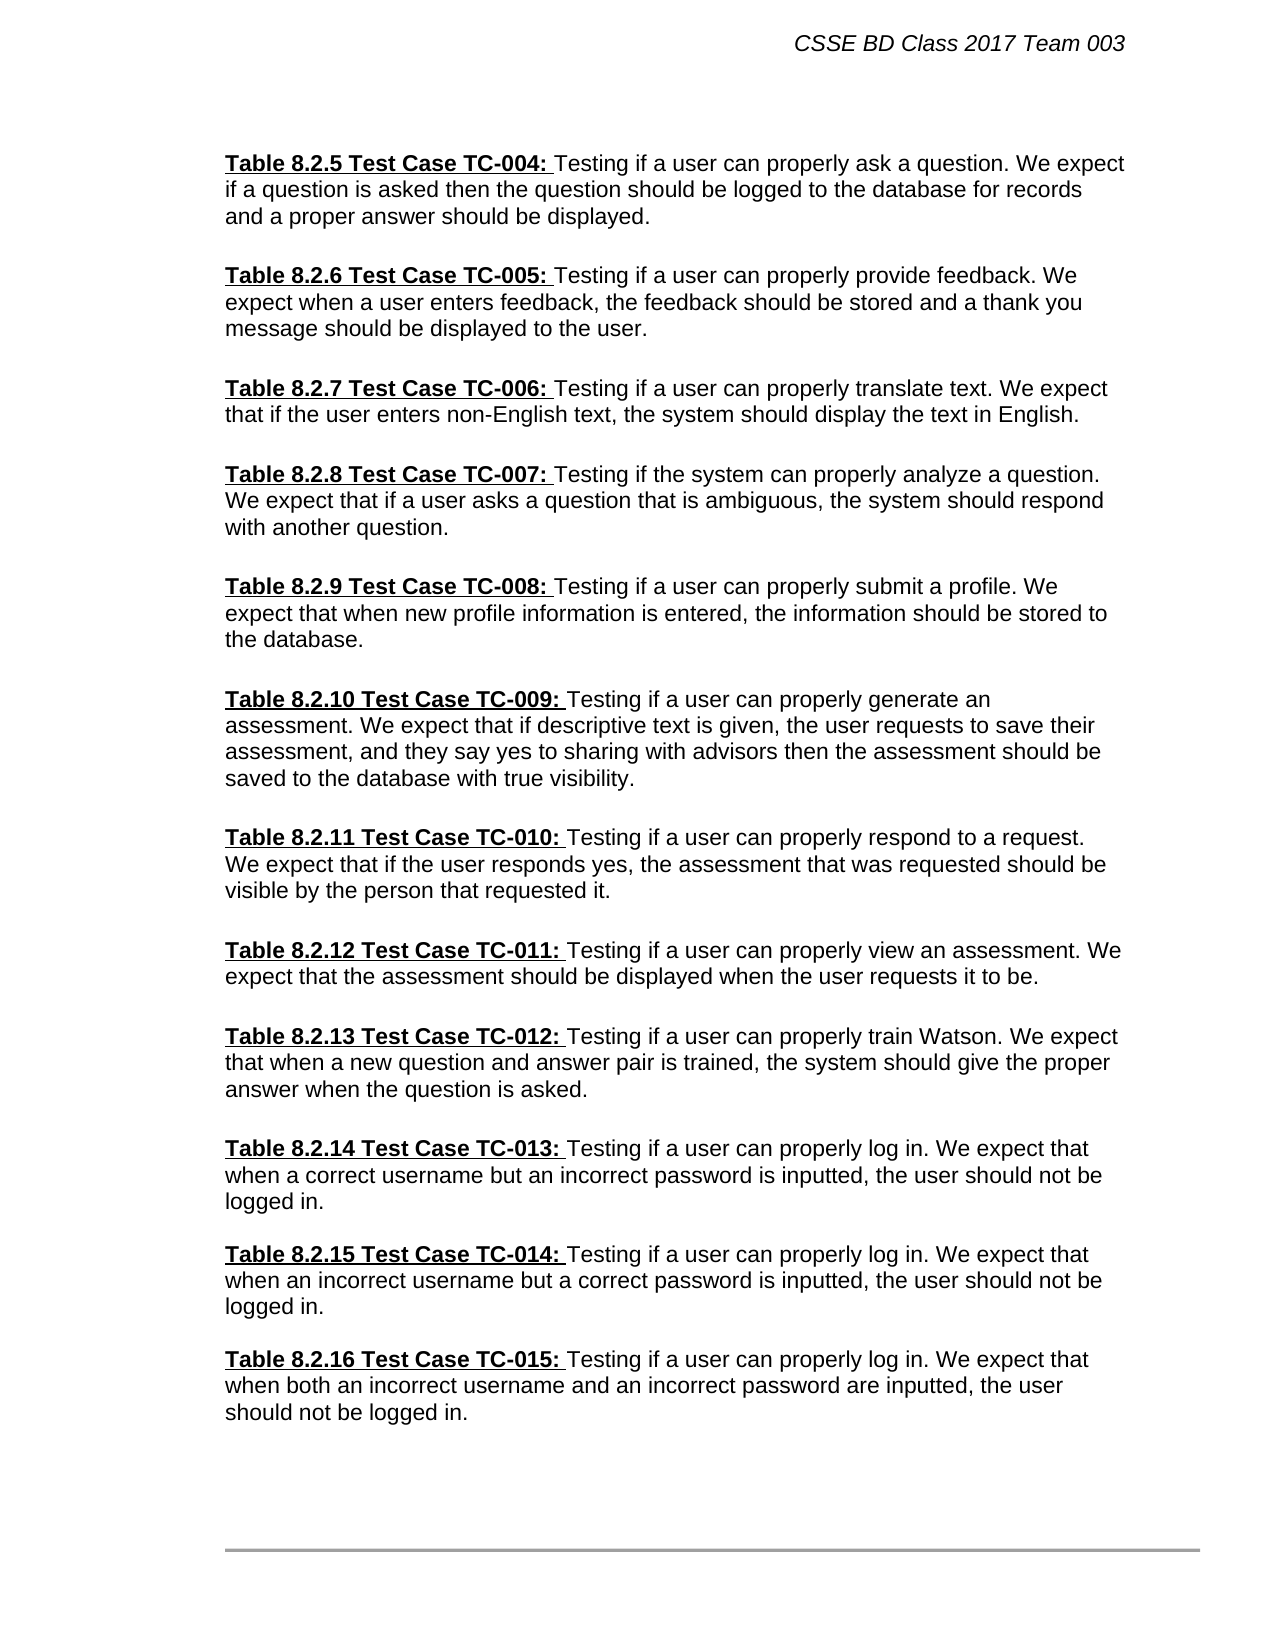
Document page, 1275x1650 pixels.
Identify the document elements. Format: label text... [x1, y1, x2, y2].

subtitle Table 8.2.15 Test Case TC-014: Testing if a user can properly log in. We expect that when an incorrect username but a correct password is inputted, the user should not be logged in. [225, 1241, 1125, 1320]
subtitle Table 8.2.16 Test Case TC-015: Testing if a user can properly log in. We expect that when both an incorrect username and an incorrect password are inputted, the user should not be logged in. [225, 1346, 1125, 1425]
subtitle Table 8.2.5 Test Case TC-004: Testing if a user can properly ask a question. We expect if a question is asked then the question should be logged to the database for records and a proper answer should be displayed. [225, 150, 1125, 229]
subtitle Table 8.2.7 Test Case TC-006: Testing if a user can properly translate text. We expect that if the user enters non-English text, the system should display the text in English. [225, 375, 1125, 427]
subtitle Table 8.2.13 Test Case TC-012: Testing if a user can properly train Watson. We expect that when a new question and answer pair is trained, the system should give the proper answer when the question is asked. [225, 1023, 1125, 1102]
subtitle Table 8.2.11 Test Case TC-010: Testing if a user can properly respond to a request. We expect that if the user responds yes, the assessment that was requested should be visible by the person that requested it. [225, 824, 1125, 903]
subtitle Table 8.2.10 Test Case TC-009: Testing if a user can properly generate an assessment. We expect that if descriptive text is given, the user requests to save their assessment, and they say yes to sharing with advisors then the assessment should be saved to the database with true visibility. [225, 686, 1125, 791]
subtitle Table 8.2.14 Test Case TC-013: Testing if a user can properly log in. We expect that when a correct username but an incorrect password is inputted, the user should not be logged in. [225, 1135, 1125, 1214]
subtitle Table 8.2.9 Test Case TC-008: Testing if a user can properly submit a profile. We expect that when new profile information is entered, the information should be stored to the database. [225, 573, 1125, 652]
subtitle Table 8.2.12 Test Case TC-011: Testing if a user can properly view an assessment. We expect that the assessment should be displayed when the user requests it to be. [225, 937, 1125, 989]
subtitle Table 8.2.6 Test Case TC-005: Testing if a user can properly provide feedback. We expect when a user enters feedback, the feedback should be stored and a thank you message should be displayed to the user. [225, 262, 1125, 341]
subtitle Table 8.2.8 Test Case TC-007: Testing if the system can properly analyze a question. We expect that if a user asks a question that is ambiguous, the system should respond with another question. [225, 461, 1125, 540]
